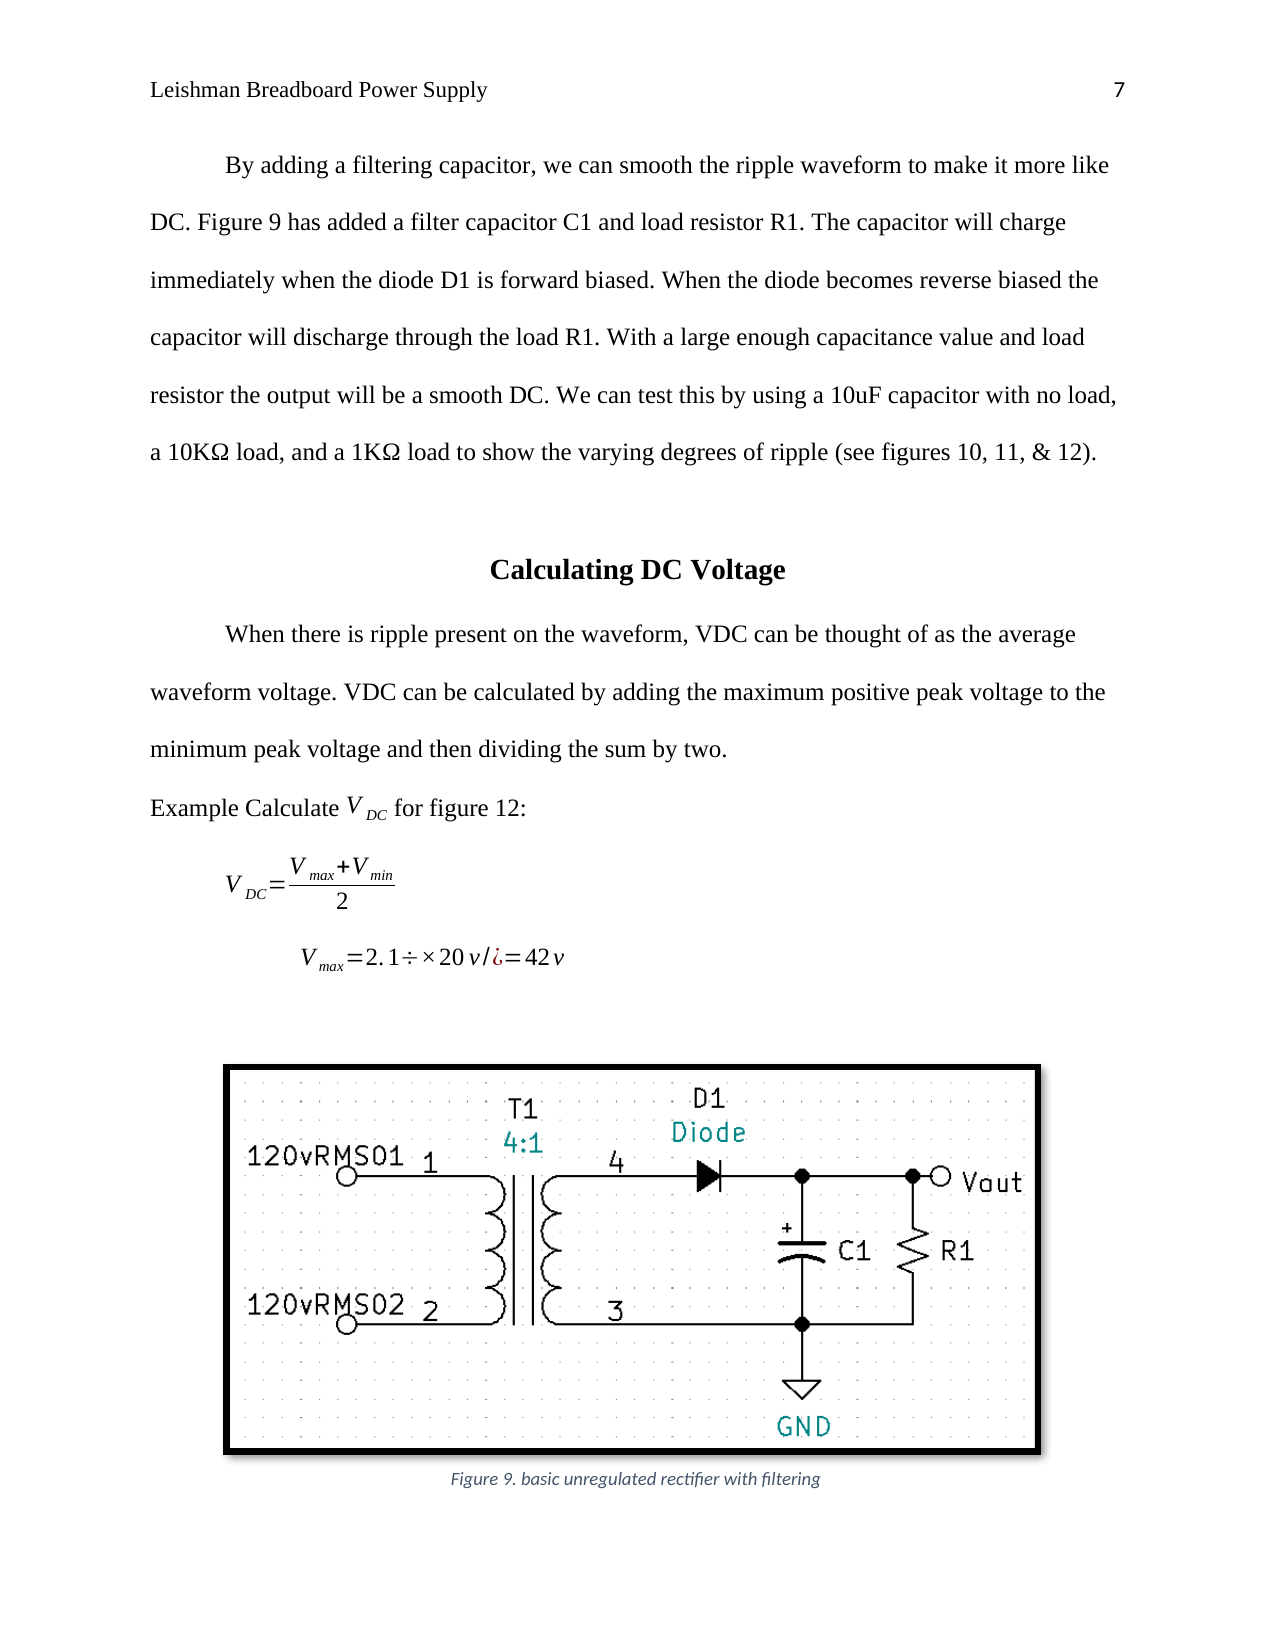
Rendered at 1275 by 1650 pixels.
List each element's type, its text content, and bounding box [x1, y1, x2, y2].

picture [230, 1070, 1035, 1448]
text Calculating DC Voltage [150, 552, 1125, 586]
text When there is ripple present on the waveform, VDC can be thought of as the average waveform voltage. VDC can be calculated by adding the maximum positive peak voltage to the minimum peak voltage and then dividing the sum by two. [150, 619, 1125, 763]
text Example Calculate for figure 12: [150, 792, 1125, 823]
text By adding a filtering capacitor, we can smooth the ripple waveform to make it more like DC. Figure 9 has added a filter capacitor C1 and load resistor R1. The capacitor will charge immediately when the diode D1 is forward biased. When the diode becomes reverse biased the capacitor will discharge through the load R1. With a large enough capacitance value and load resistor the output will be a smooth DC. We can test this by using a 10uF capacitor with no load, a 10KΩ load, and a 1KΩ load to show the varying degrees of ripple (see figures 10, 11, & 12). [150, 150, 1125, 466]
